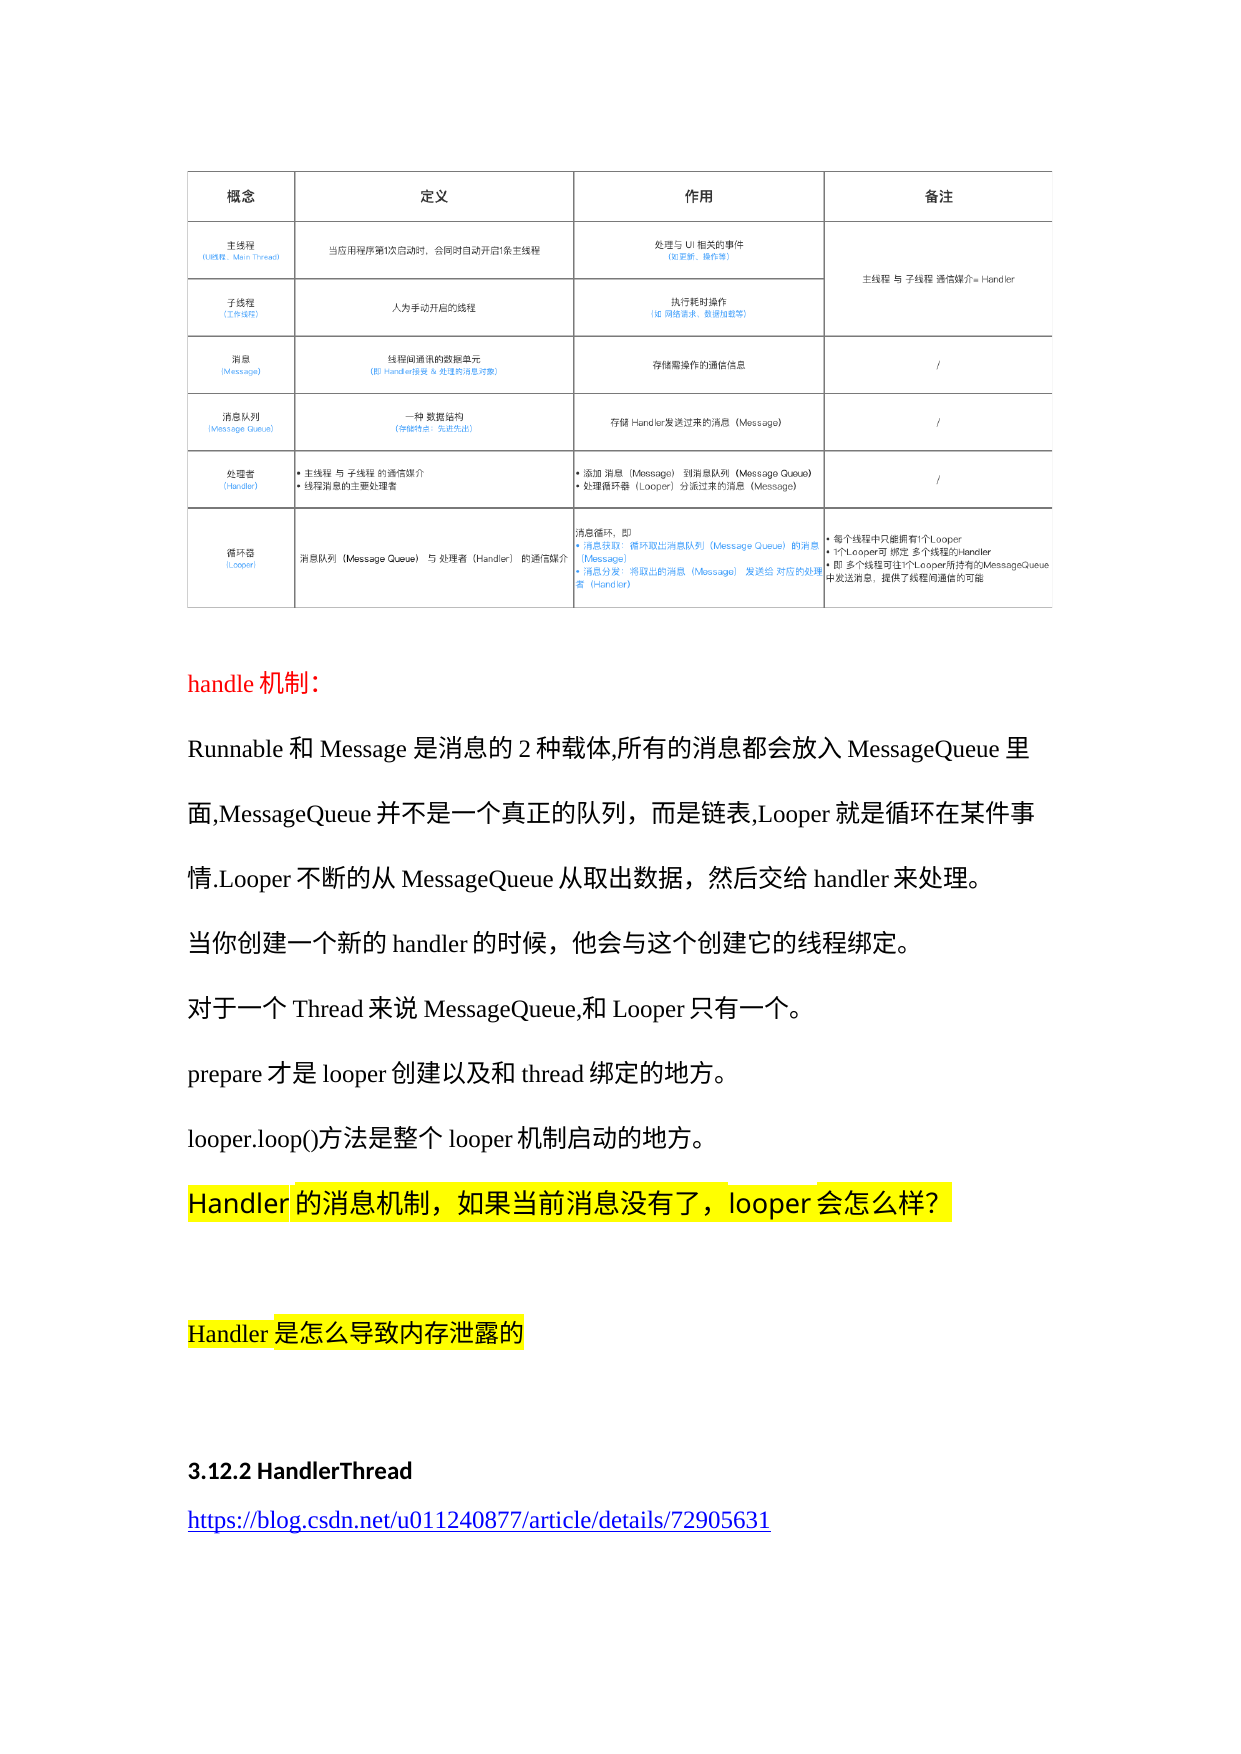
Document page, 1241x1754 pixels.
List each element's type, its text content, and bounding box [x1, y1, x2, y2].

text https://blog.csdn.net/u011240877/article/details/72905631 [187, 1504, 1053, 1536]
text Handler的消息机制，如果当前消息没有了，looper会怎么样？ [187, 1169, 1053, 1234]
text 当你创建一个新的handler的时候，他会与这个创建它的线程绑定。 [187, 909, 1053, 974]
picture [187, 171, 1053, 608]
text Handler 是怎么导致内存泄露的 [187, 1299, 1053, 1364]
text handle机制： [187, 649, 1053, 714]
text 对于一个Thread来说MessageQueue,和Looper只有一个。 [187, 974, 1053, 1039]
subtitle 3.12.2 HandlerThread [187, 1454, 1053, 1487]
text prepare才是looper创建以及和thread绑定的地方。 [187, 1039, 1053, 1104]
text looper.loop()方法是整个looper机制启动的地方。 [187, 1104, 1053, 1169]
text Runnable 和Message 是消息的2种载体,所有的消息都会放入MessageQueue里面,MessageQueue并不是一个真正的队列，而是链表,Looper就是循环在某件事情.Looper不断的从MessageQueue从取出数据，然后交给handler来处理。 [187, 714, 1053, 909]
